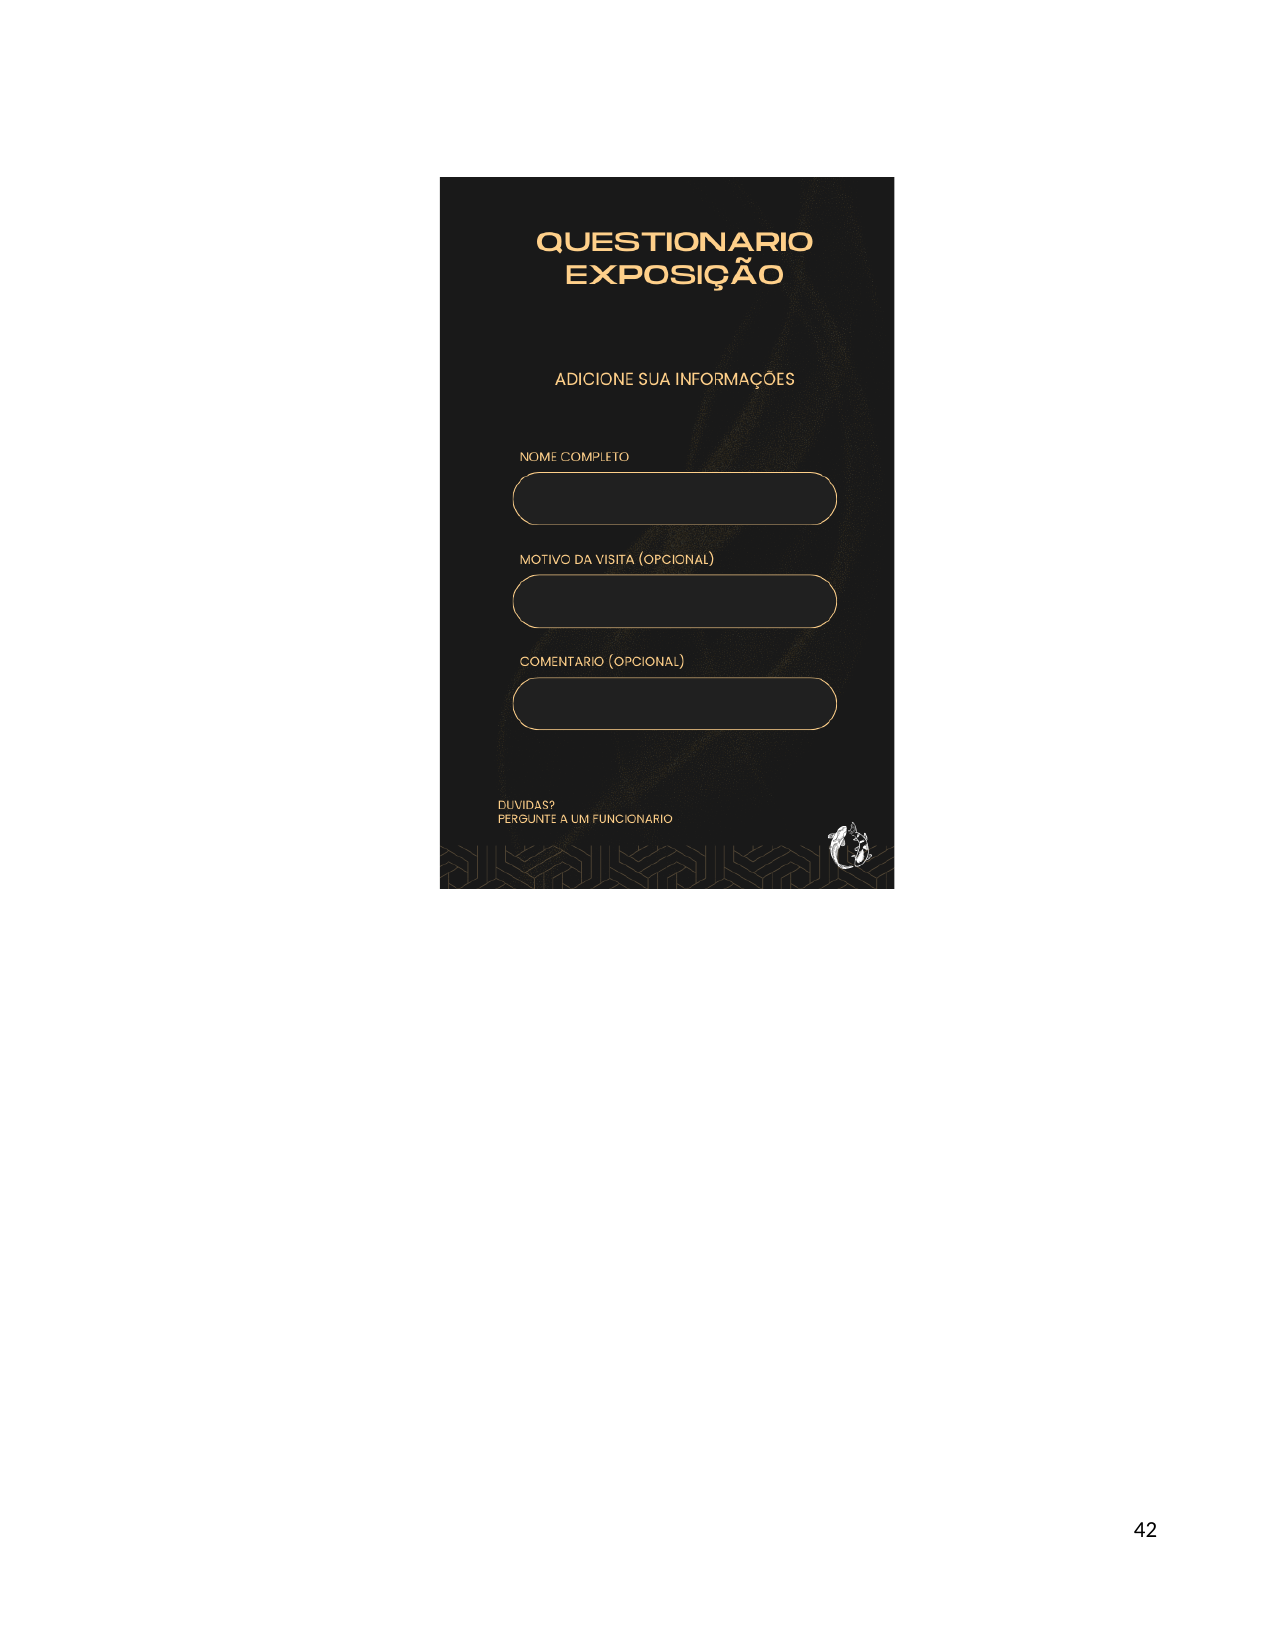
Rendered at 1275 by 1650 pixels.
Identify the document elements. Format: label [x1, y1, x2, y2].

picture [439, 177, 895, 889]
